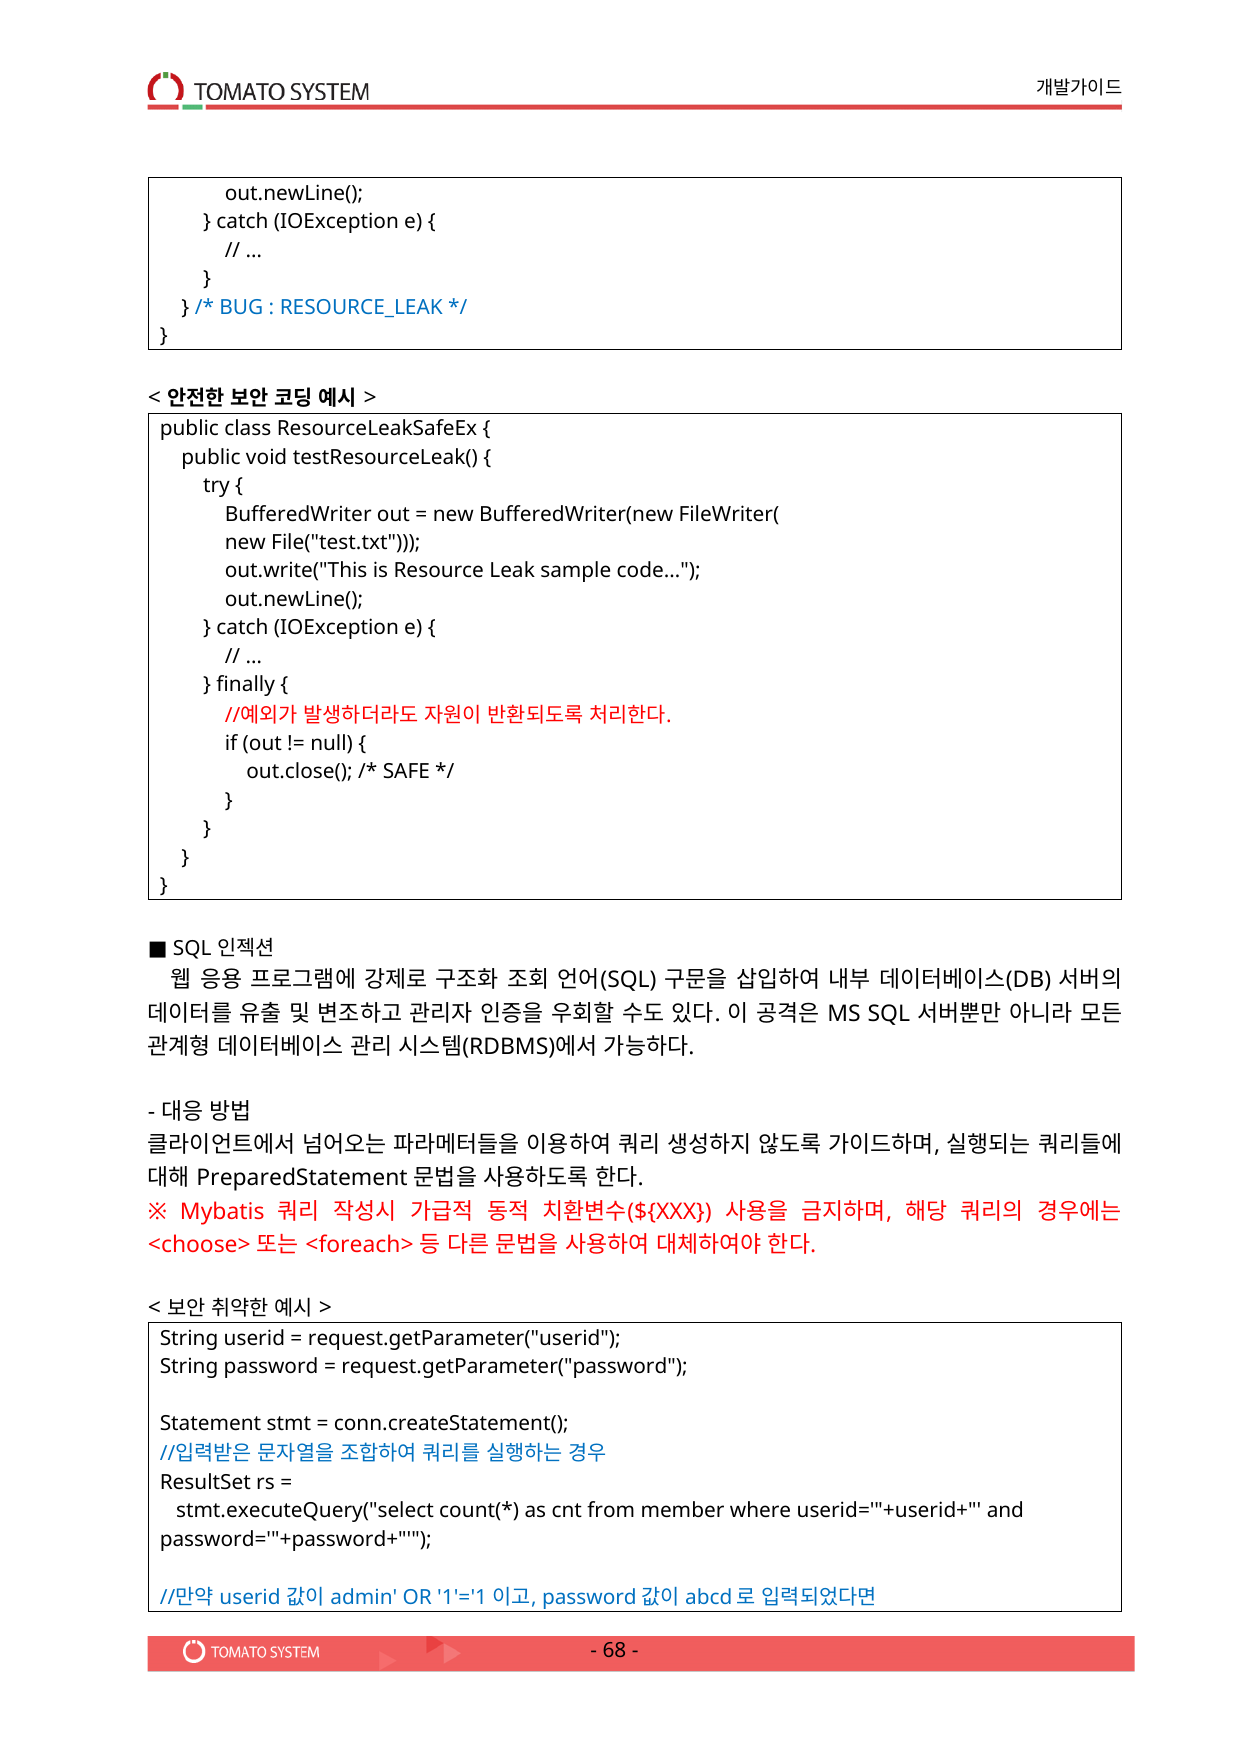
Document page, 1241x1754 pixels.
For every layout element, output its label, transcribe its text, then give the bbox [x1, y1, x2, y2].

picture [147, 72, 1123, 112]
text < 보안 취약한 예시 > [148, 1291, 1122, 1322]
table_header public class ResourceLeakSafeEx { public void testResourceLeak() { try { BufferedWriter out = new BufferedWriter(new FileWriter( new File("test.txt"))); out.write("This is Resource Leak sample code…"); out.newLine(); } catch (IOException e) { // … } finally { //예외가 발생하더라도 자원이 반환되도록 처리한다. if (out != null) { out.close(); /* SAFE */ } } } } [149, 414, 1121, 899]
picture [147, 1636, 1135, 1672]
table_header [149, 1323, 1121, 1611]
text 클라이언트에서 넘어오는 파라메터들을 이용하여 쿼리 생성하지 않도록 가이드하며, 실행되는 쿼리들에 대해 PreparedStatement 문법을 사용하도록 한다. [148, 1126, 1122, 1193]
text - 대응 방법 [148, 1093, 1122, 1126]
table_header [149, 178, 1121, 349]
text 웹 응용 프로그램에 강제로 구조화 조회 언어(SQL) 구문을 삽입하여 내부 데이터베이스(DB) 서버의 데이터를 유출 및 변조하고 관리자 인증을 우회할 수도 있다. 이 공격은 MS SQL 서버뿐만 아니라 모든 관계형 데이터베이스 관리 시스템(RDBMS)에서 가능하다. [148, 961, 1122, 1061]
text ■ SQL 인젝션 [148, 931, 1122, 961]
text < 안전한 보안 코딩 예시 > [148, 381, 1122, 412]
text ※ Mybatis 쿼리 작성시 가급적 동적 치환변수(${XXX}) 사용을 금지하며, 해당 쿼리의 경우에는 <choose> 또는 <foreach> 등 다른 문법을 사용하여 대체하여야 한다. [148, 1193, 1122, 1259]
